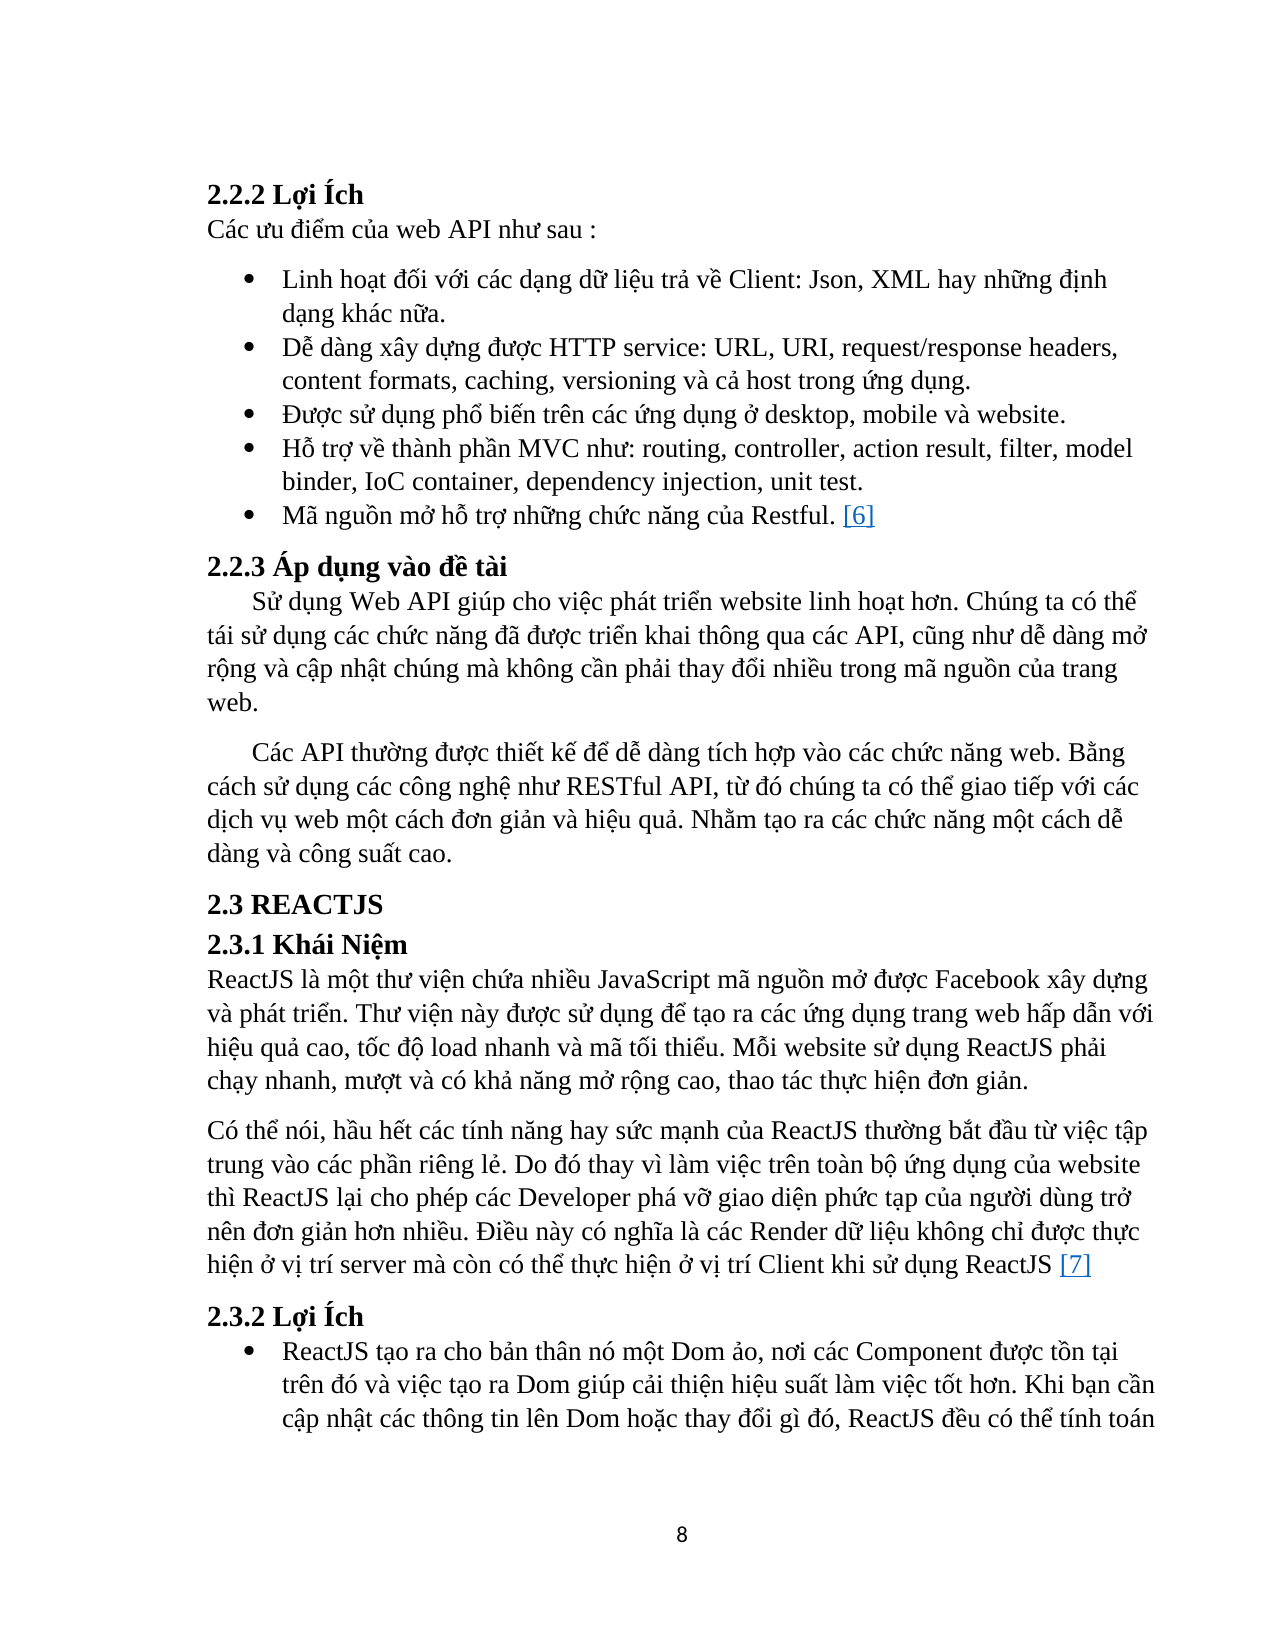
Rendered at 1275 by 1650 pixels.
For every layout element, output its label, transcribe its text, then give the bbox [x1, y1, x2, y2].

subtitle 2.3.1 Khái Niệm [207, 927, 1157, 961]
subtitle 2.2.2 Lợi Ích [207, 177, 1157, 211]
subtitle 2.3 REACTJS [207, 887, 1157, 921]
text Các API thường được thiết kế để dễ dàng tích hợp vào các chức năng web. Bằng cách sử dụng các công nghệ như RESTful API, từ đó chúng ta có thể giao tiếp với các dịch vụ web một cách đơn giản và hiệu quả. Nhằm tạo ra các chức năng một cách dễ dàng và công suất cao. [207, 736, 1157, 868]
list Hỗ trợ về thành phần MVC như: routing, controller, action result, filter, model binder, IoC container, dependency injection, unit test. [244, 432, 1157, 496]
text ReactJS là một thư viện chứa nhiều JavaScript mã nguồn mở được Facebook xây dựng và phát triển. Thư viện này được sử dụng để tạo ra các ứng dụng trang web hấp dẫn với hiệu quả cao, tốc độ load nhanh và mã tối thiểu. Mỗi website sử dụng ReactJS phải chạy nhanh, mượt và có khả năng mở rộng cao, thao tác thực hiện đơn giản. [207, 963, 1157, 1095]
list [244, 1335, 1157, 1433]
text Có thể nói, hầu hết các tính năng hay sức mạnh của ReactJS thường bắt đầu từ việc tập trung vào các phần riêng lẻ. Do đó thay vì làm việc trên toàn bộ ứng dụng của website thì ReactJS lại cho phép các Developer phá vỡ giao diện phức tạp của người dùng trở nên đơn giản hơn nhiều. Điều này có nghĩa là các Render dữ liệu không chỉ được thực hiện ở vị trí server mà còn có thể thực hiện ở vị trí Client khi sử dụng ReactJS [7] [207, 1114, 1157, 1280]
subtitle 2.3.2 Lợi Ích [207, 1299, 1157, 1332]
list Mã nguồn mở hỗ trợ những chức năng của Restful. [6] [244, 499, 1157, 530]
subtitle 2.2.3 Áp dụng vào đề tài [207, 549, 1157, 583]
text Sử dụng Web API giúp cho việc phát triển website linh hoạt hơn. Chúng ta có thể tái sử dụng các chức năng đã được triển khai thông qua các API, cũng như dễ dàng mở rộng và cập nhật chúng mà không cần phải thay đổi nhiều trong mã nguồn của trang web. [207, 585, 1157, 717]
list Dễ dàng xây dựng được HTTP service: URL, URI, request/response headers, content formats, caching, versioning và cả host trong ứng dụng. [244, 331, 1157, 396]
list Được sử dụng phổ biến trên các ứng dụng ở desktop, mobile và website. [244, 398, 1157, 429]
list Linh hoạt đối với các dạng dữ liệu trả về Client: Json, XML hay những định dạng khác nữa. [244, 263, 1157, 328]
text Các ưu điểm của web API như sau : [207, 213, 1157, 244]
